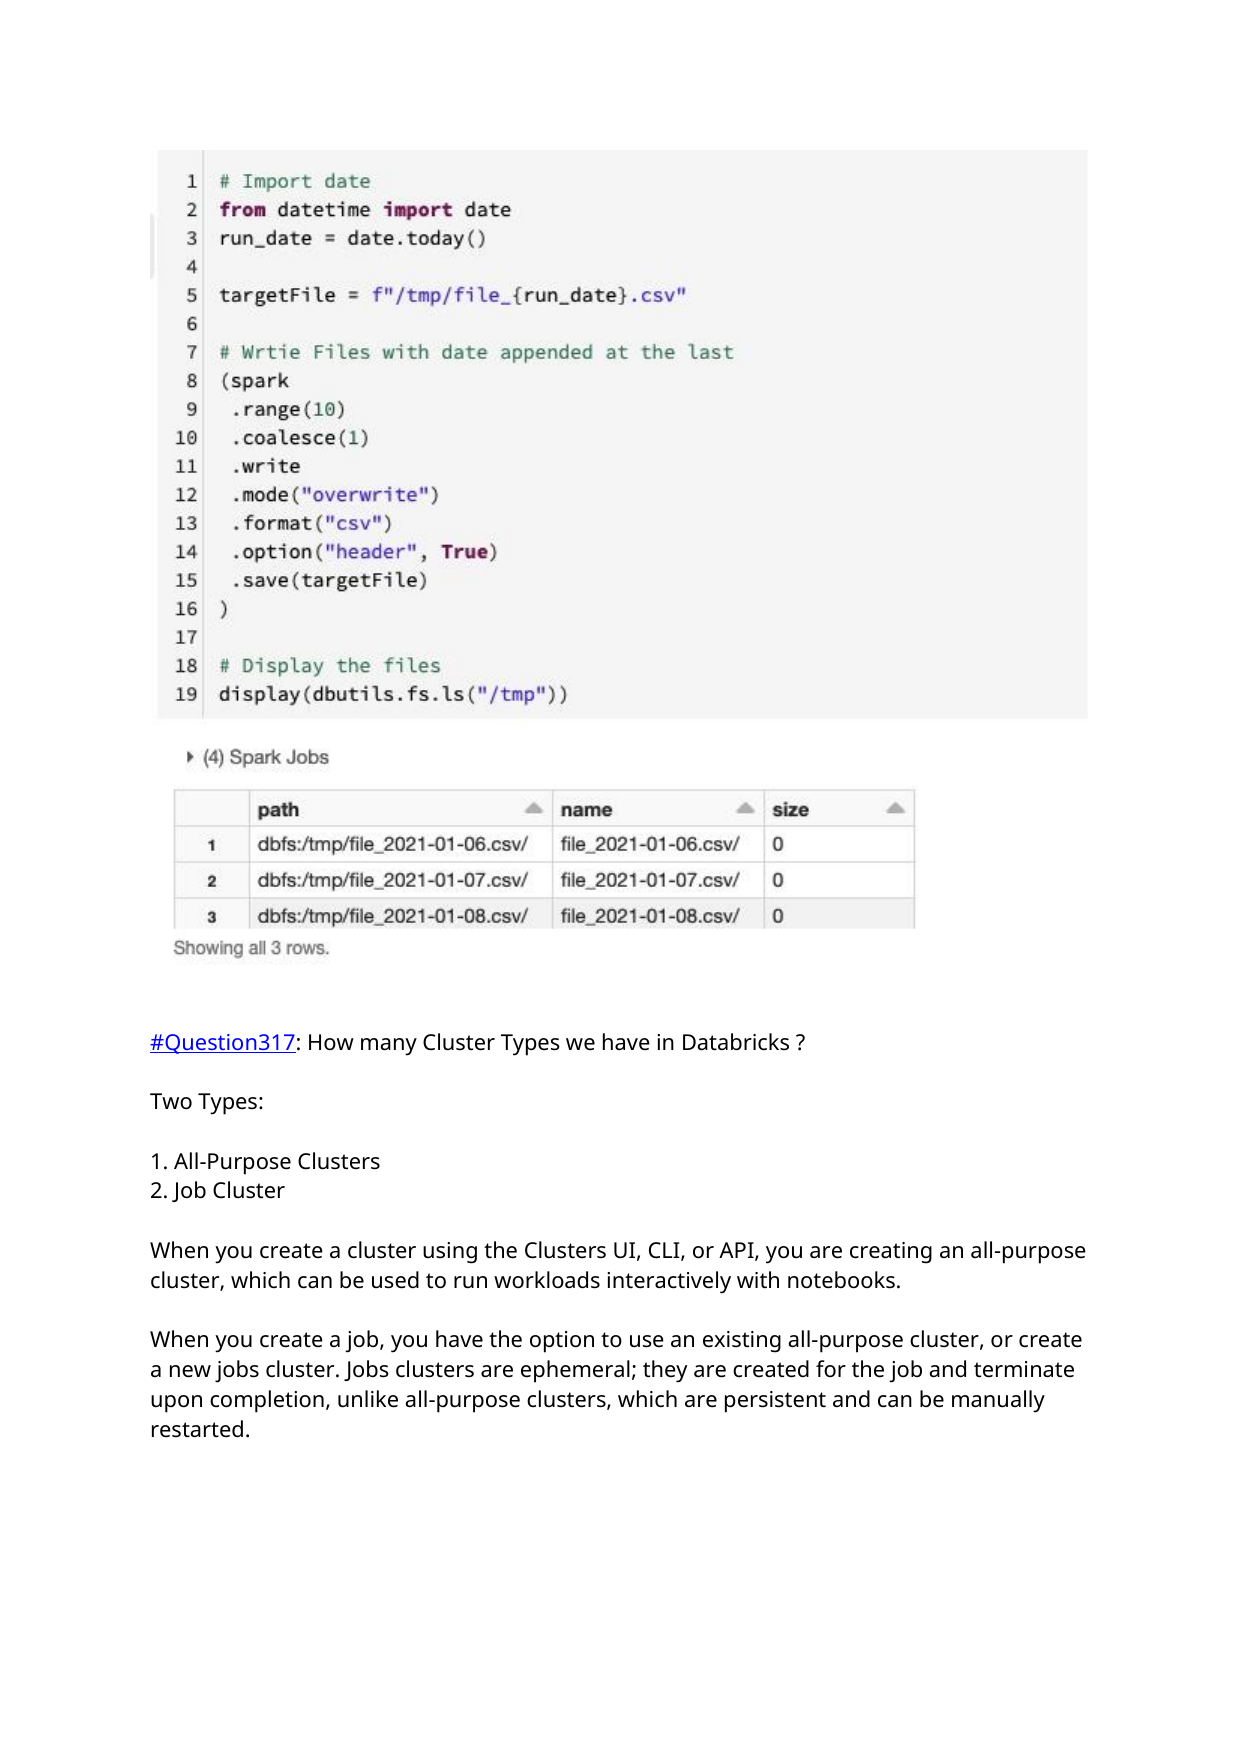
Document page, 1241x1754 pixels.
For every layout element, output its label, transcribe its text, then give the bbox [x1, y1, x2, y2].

picture [150, 150, 1088, 980]
text #Question317: How many Cluster Types we have in Databricks ? Two Types: 1. All-Purpose Clusters 2. Job Cluster When you create a cluster using the Clusters UI, CLI, or API, you are creating an all-purpose cluster, which can be used to run workloads interactively with notebooks. When you create a job, you have the option to use an existing all-purpose cluster, or create a new jobs cluster. Jobs clusters are ephemeral; they are created for the job and terminate upon completion, unlike all-purpose clusters, which are persistent and can be manually restarted. [150, 1027, 1090, 1503]
